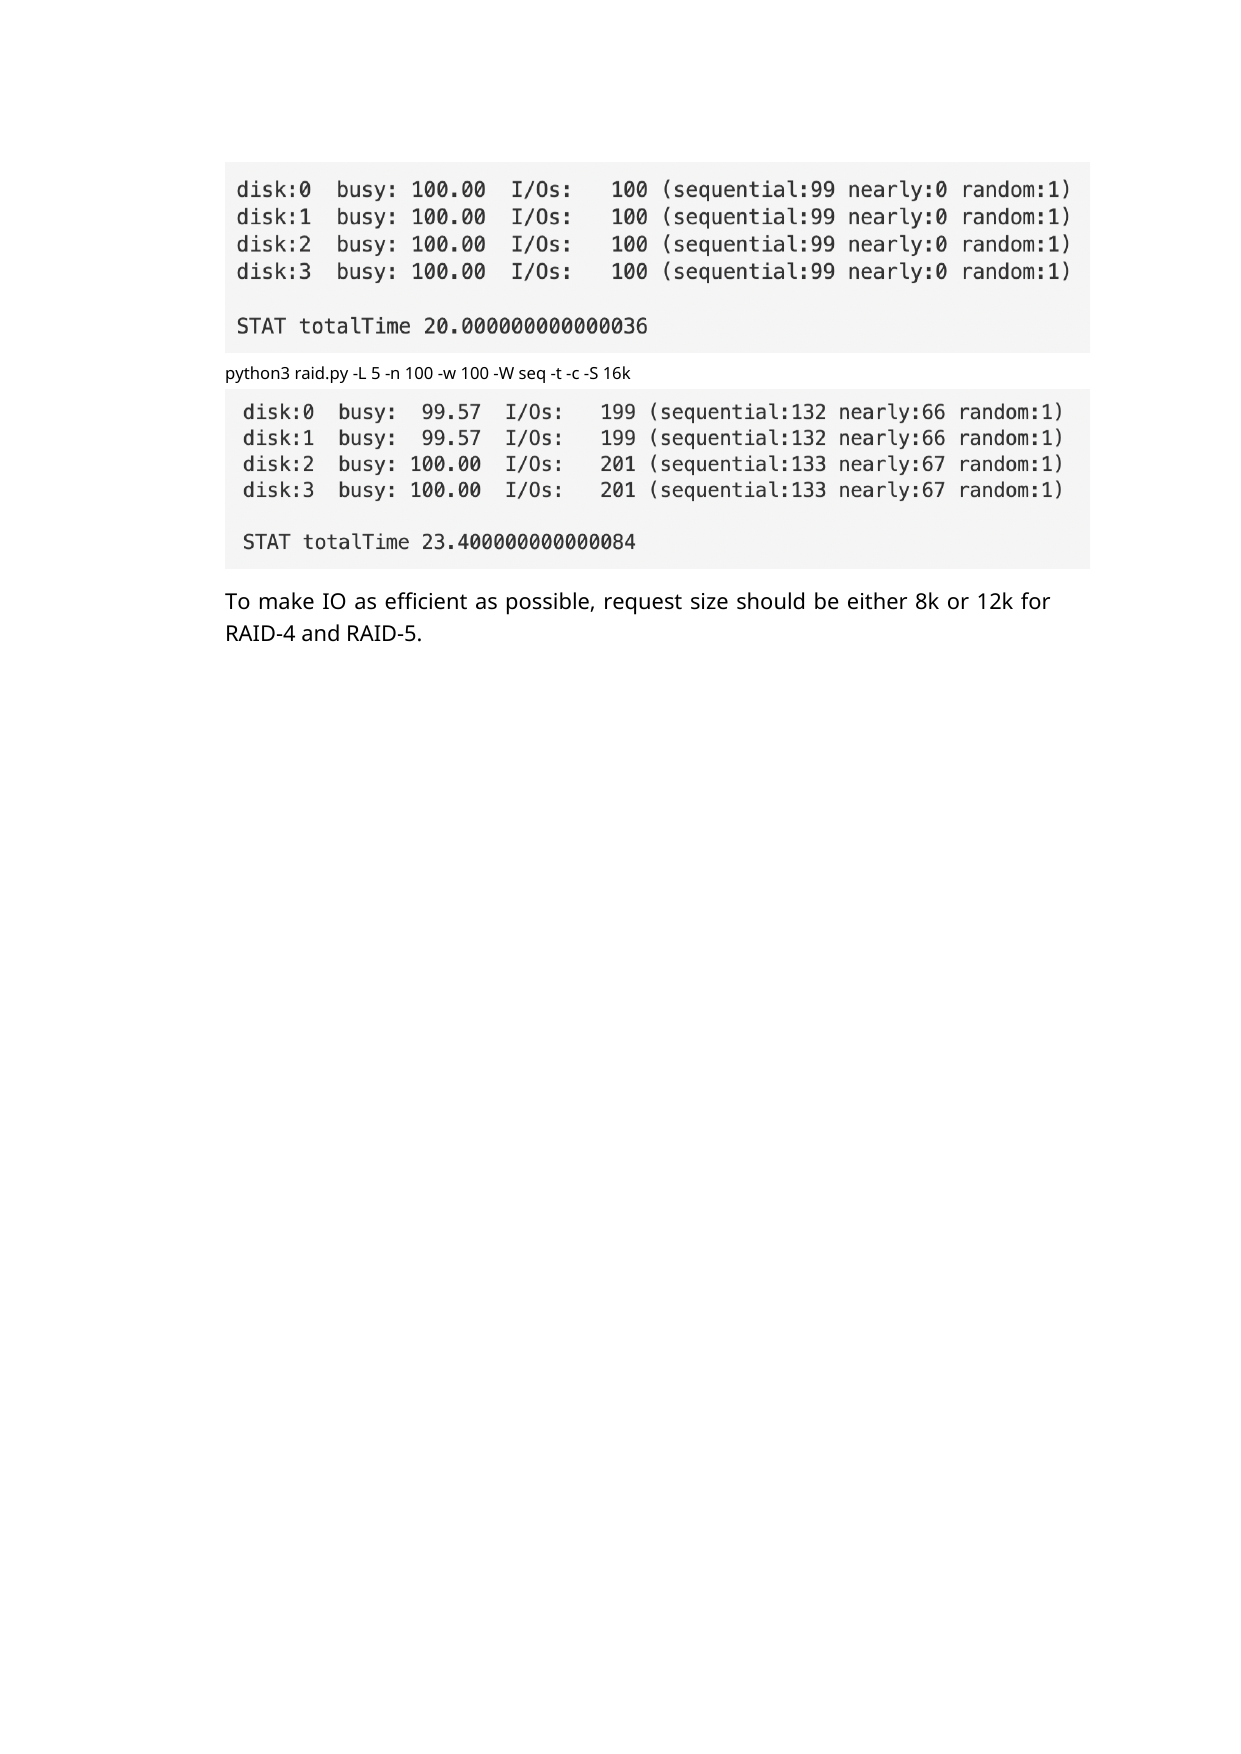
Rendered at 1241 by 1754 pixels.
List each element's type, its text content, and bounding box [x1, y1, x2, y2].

picture [225, 389, 1091, 569]
list python3 raid.py -L 5 -n 100 -w 100 -W seq -t -c -S 16k [225, 357, 1053, 389]
list To make IO as efficient as possible, request size should be either 8k or 12k for RAID-4 and RAID-5. [225, 584, 1053, 649]
picture [225, 162, 1091, 353]
